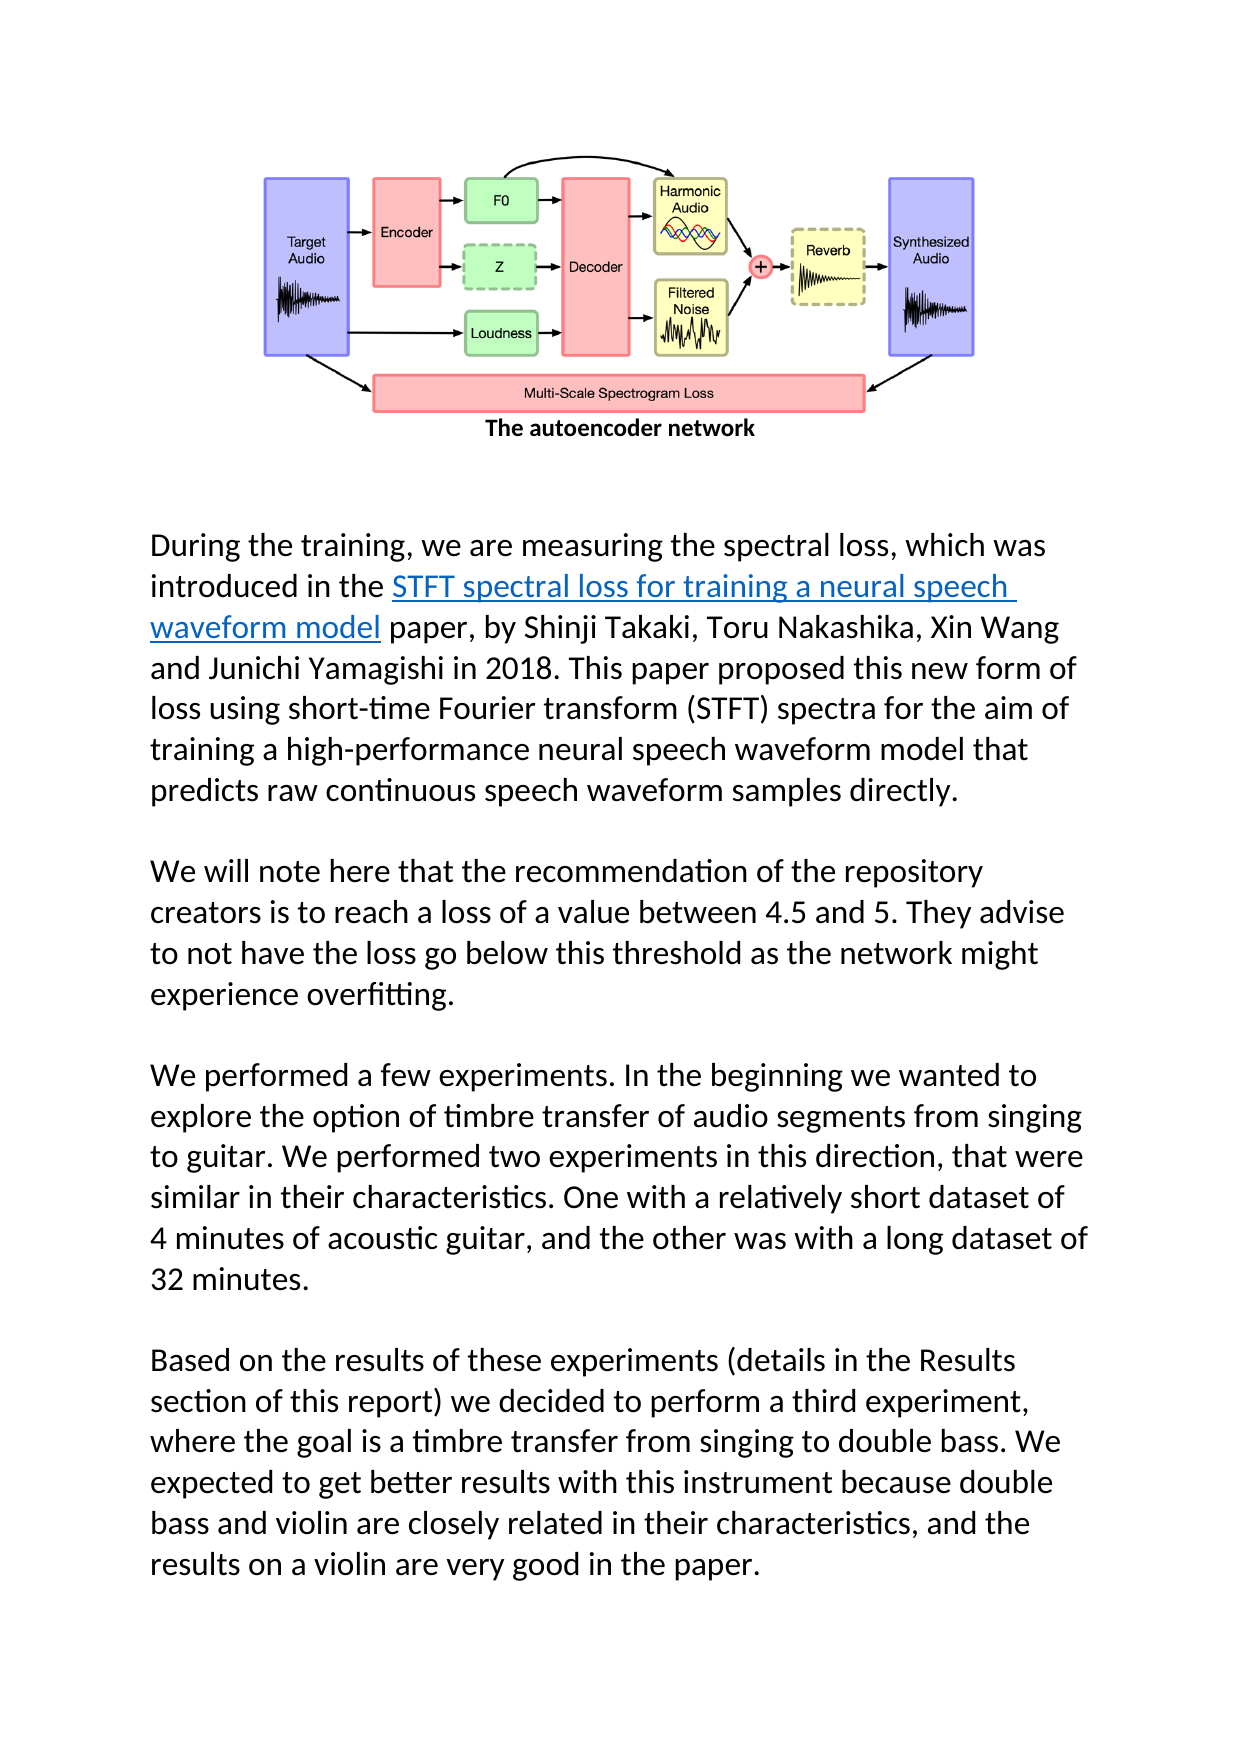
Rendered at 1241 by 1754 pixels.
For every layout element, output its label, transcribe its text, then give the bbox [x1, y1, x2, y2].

text We performed a few experiments. In the beginning we wanted to explore the option of timbre transfer of audio segments from singing to guitar. We performed two experiments in this direction, that were similar in their characteristics. One with a relatively short dataset of 4 minutes of acoustic guitar, and the other was with a long dataset of 32 minutes. [150, 1054, 1090, 1298]
text The autoencoder network [150, 412, 1090, 443]
text Based on the results of these experiments (details in the Results section of this report) we decided to perform a third experiment, where the goal is a timbre transfer from singing to double bass. We expected to get better results with this instrument because double bass and violin are closely related in their characteristics, and the results on a violin are very good in the paper. [150, 1339, 1090, 1583]
picture [261, 150, 979, 413]
text We will note here that the recommendation of the repository creators is to reach a loss of a value between 4.5 and 5. They advise to not have the loss go below this threshold as the network might experience overfitting. [150, 850, 1090, 1013]
text During the training, we are measuring the spectral loss, which was introduced in the STFT spectral loss for training a neural speech waveform model paper, by Shinji Takaki, Toru Nakashika, Xin Wang and Junichi Yamagishi in 2018. This paper proposed this new form of loss using short-time Fourier transform (STFT) spectra for the aim of training a high-performance neural speech waveform model that predicts raw continuous speech waveform samples directly. [150, 524, 1090, 809]
